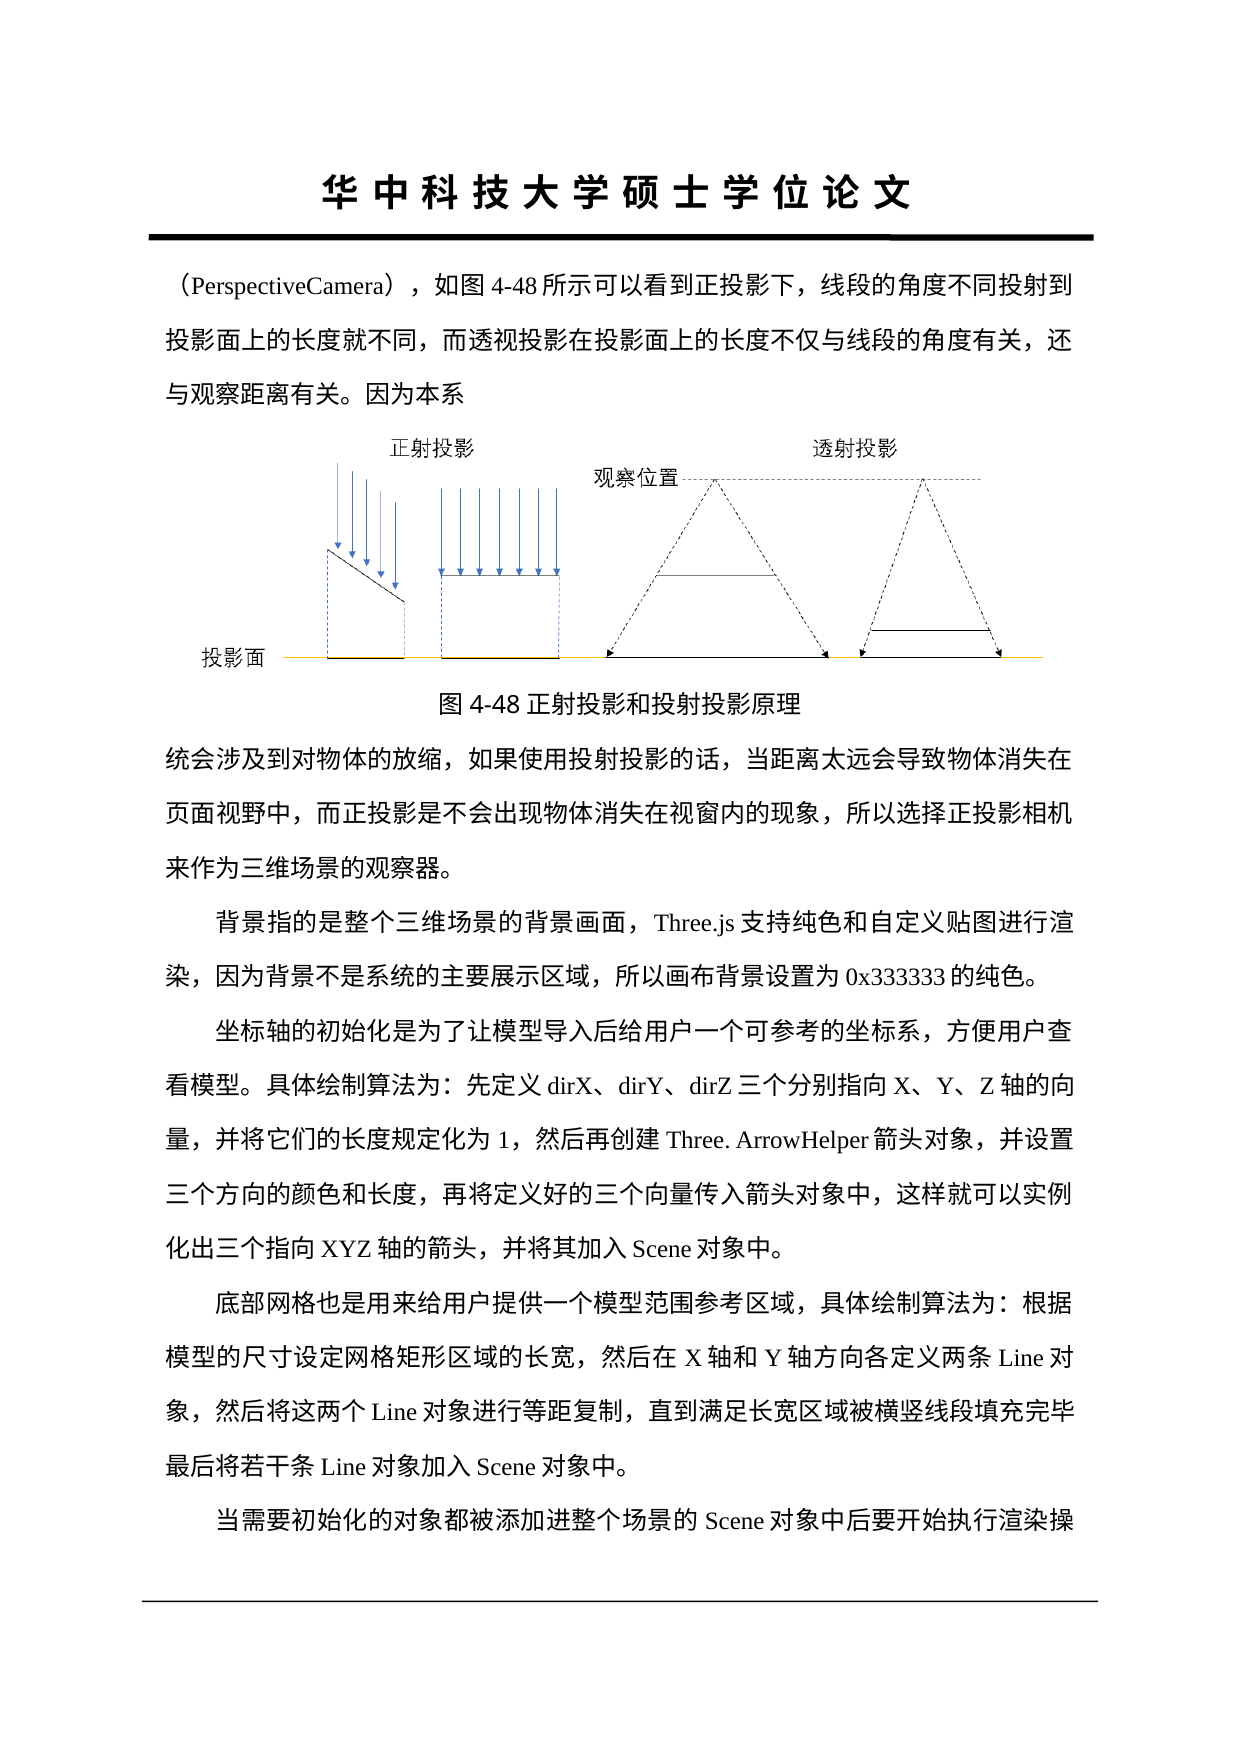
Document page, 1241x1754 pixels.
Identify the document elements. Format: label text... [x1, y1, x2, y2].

text 统会涉及到对物体的放缩，如果使用投射投影的话，当距离太远会导致物体消失在页面视野中，而正投影是不会出现物体消失在视窗内的现象，所以选择正投影相机来作为三维场景的观察器。 [165, 739, 1075, 884]
picture [194, 428, 1046, 671]
text 坐标轴的初始化是为了让模型导入后给用户一个可参考的坐标系，方便用户查看模型。具体绘制算法为：先定义dirX、dirY、dirZ三个分别指向X、Y、Z轴的向量，并将它们的长度规定化为1，然后再创建Three. ArrowHelper箭头对象，并设置三个方向的颜色和长度，再将定义好的三个向量传入箭头对象中，这样就可以实例化出三个指向XYZ轴的箭头，并将其加入Scene对象中。 [165, 1011, 1075, 1265]
text 底部网格也是用来给用户提供一个模型范围参考区域，具体绘制算法为：根据模型的尺寸设定网格矩形区域的长宽，然后在X轴和Y轴方向各定义两条Line对象，然后将这两个Line对象进行等距复制，直到满足长宽区域被横竖线段填充完毕，最后将若干条Line对象加入Scene对象中。 [165, 1283, 1075, 1482]
text 背景指的是整个三维场景的背景画面，Three.js支持纯色和自定义贴图进行渲染，因为背景不是系统的主要展示区域，所以画布背景设置为0x333333的纯色。 [165, 902, 1075, 993]
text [165, 266, 1075, 411]
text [165, 1501, 1075, 1537]
